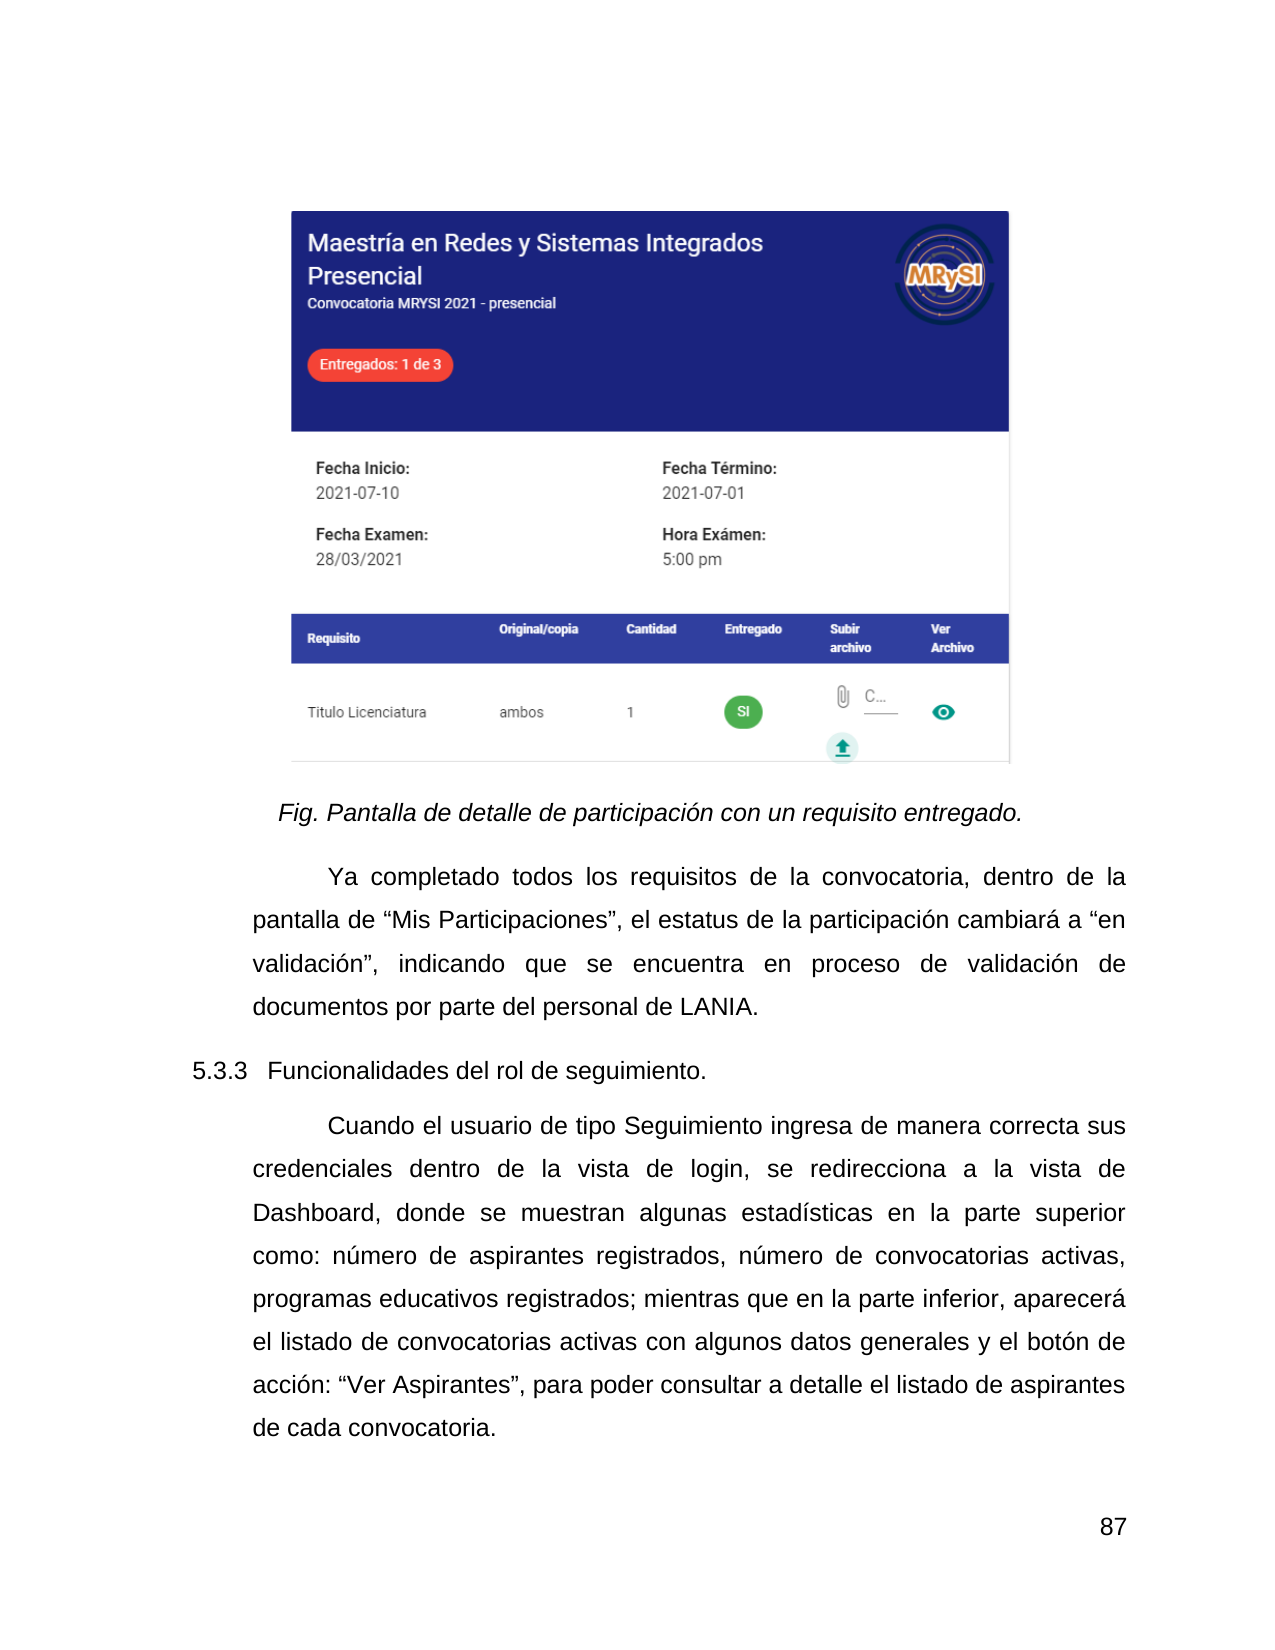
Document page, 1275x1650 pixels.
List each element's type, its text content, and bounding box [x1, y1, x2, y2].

subtitle Funcionalidades del rol de seguimiento. [192, 1056, 1127, 1084]
text Ya completado todos los requisitos de la convocatoria, dentro de la pantalla de “Mis Participaciones”, el estatus de la participación cambiará a “en validación”, indicando que se encuentra en proceso de validación de documentos por parte del personal de LANIA. [252, 862, 1127, 1020]
picture [291, 211, 1014, 764]
text Fig. Pantalla de detalle de participación con un requisito entregado. [177, 798, 1127, 827]
text Cuando el usuario de tipo Seguimiento ingresa de manera correcta sus credenciales dentro de la vista de login, se redirecciona a la vista de Dashboard, donde se muestran algunas estadísticas en la parte superior como: número de aspirantes registrados, número de convocatorias activas, programas educativos registrados; mientras que en la parte inferior, aparecerá el listado de convocatorias activas con algunos datos generales y el botón de acción: “Ver Aspirantes”, para poder consultar a detalle el listado de aspirantes de cada convocatoria. [252, 1111, 1127, 1442]
